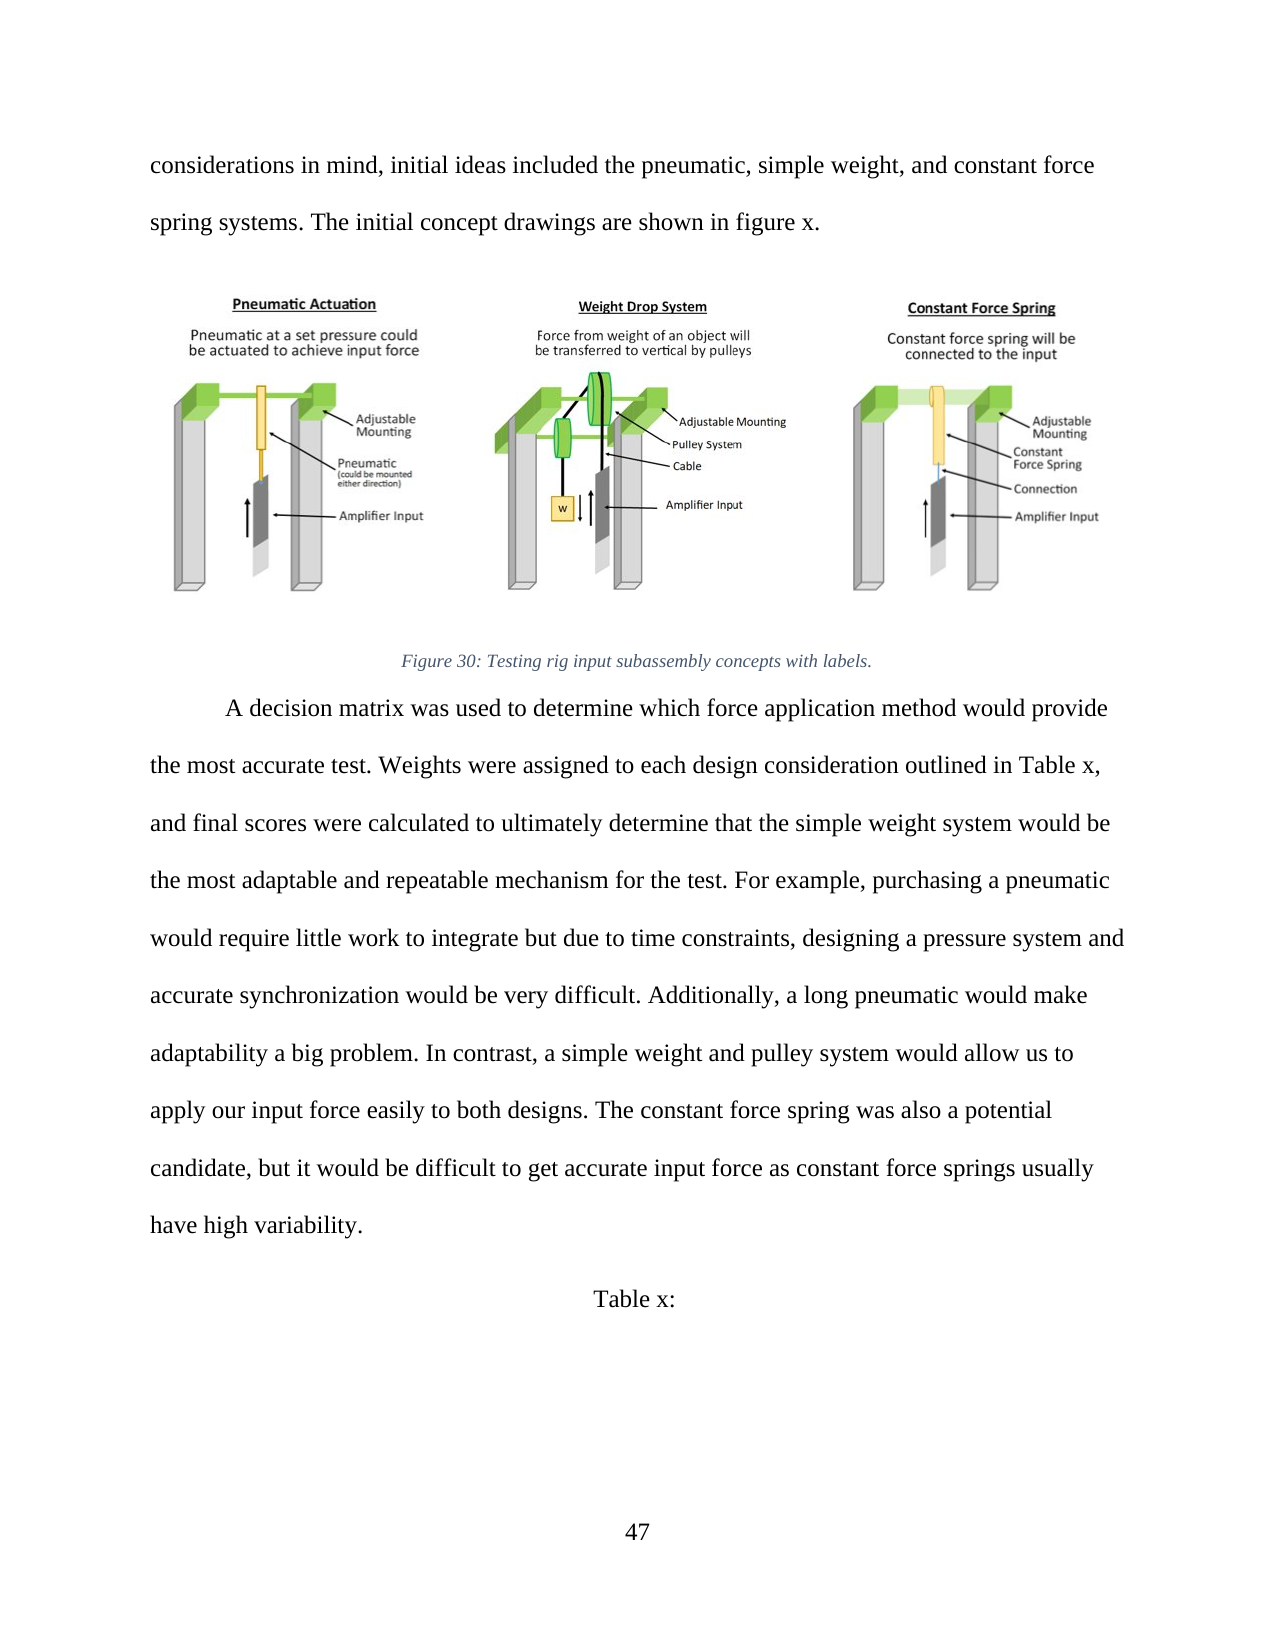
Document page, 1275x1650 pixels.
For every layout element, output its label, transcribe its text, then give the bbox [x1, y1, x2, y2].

picture [158, 281, 1117, 605]
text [150, 150, 1125, 236]
text Table x: [150, 1284, 1125, 1371]
text A decision matrix was used to determine which force application method would provide the most accurate test. Weights were assigned to each design consideration outlined in Table x, and final scores were calculated to ultimately determine that the simple weight system would be the most adaptable and repeatable mechanism for the test. For example, purchasing a pneumatic would require little work to integrate but due to time constraints, designing a pressure system and accurate synchronization would be very difficult. Additionally, a long pneumatic would make adaptability a big problem. In contrast, a simple weight and pulley system would allow us to apply our input force easily to both designs. The constant force spring was also a potential candidate, but it would be difficult to get accurate input force as constant force springs usually have high variability. [150, 693, 1125, 1239]
text Figure 30: Testing rig input subassembly concepts with labels. [150, 650, 1125, 672]
